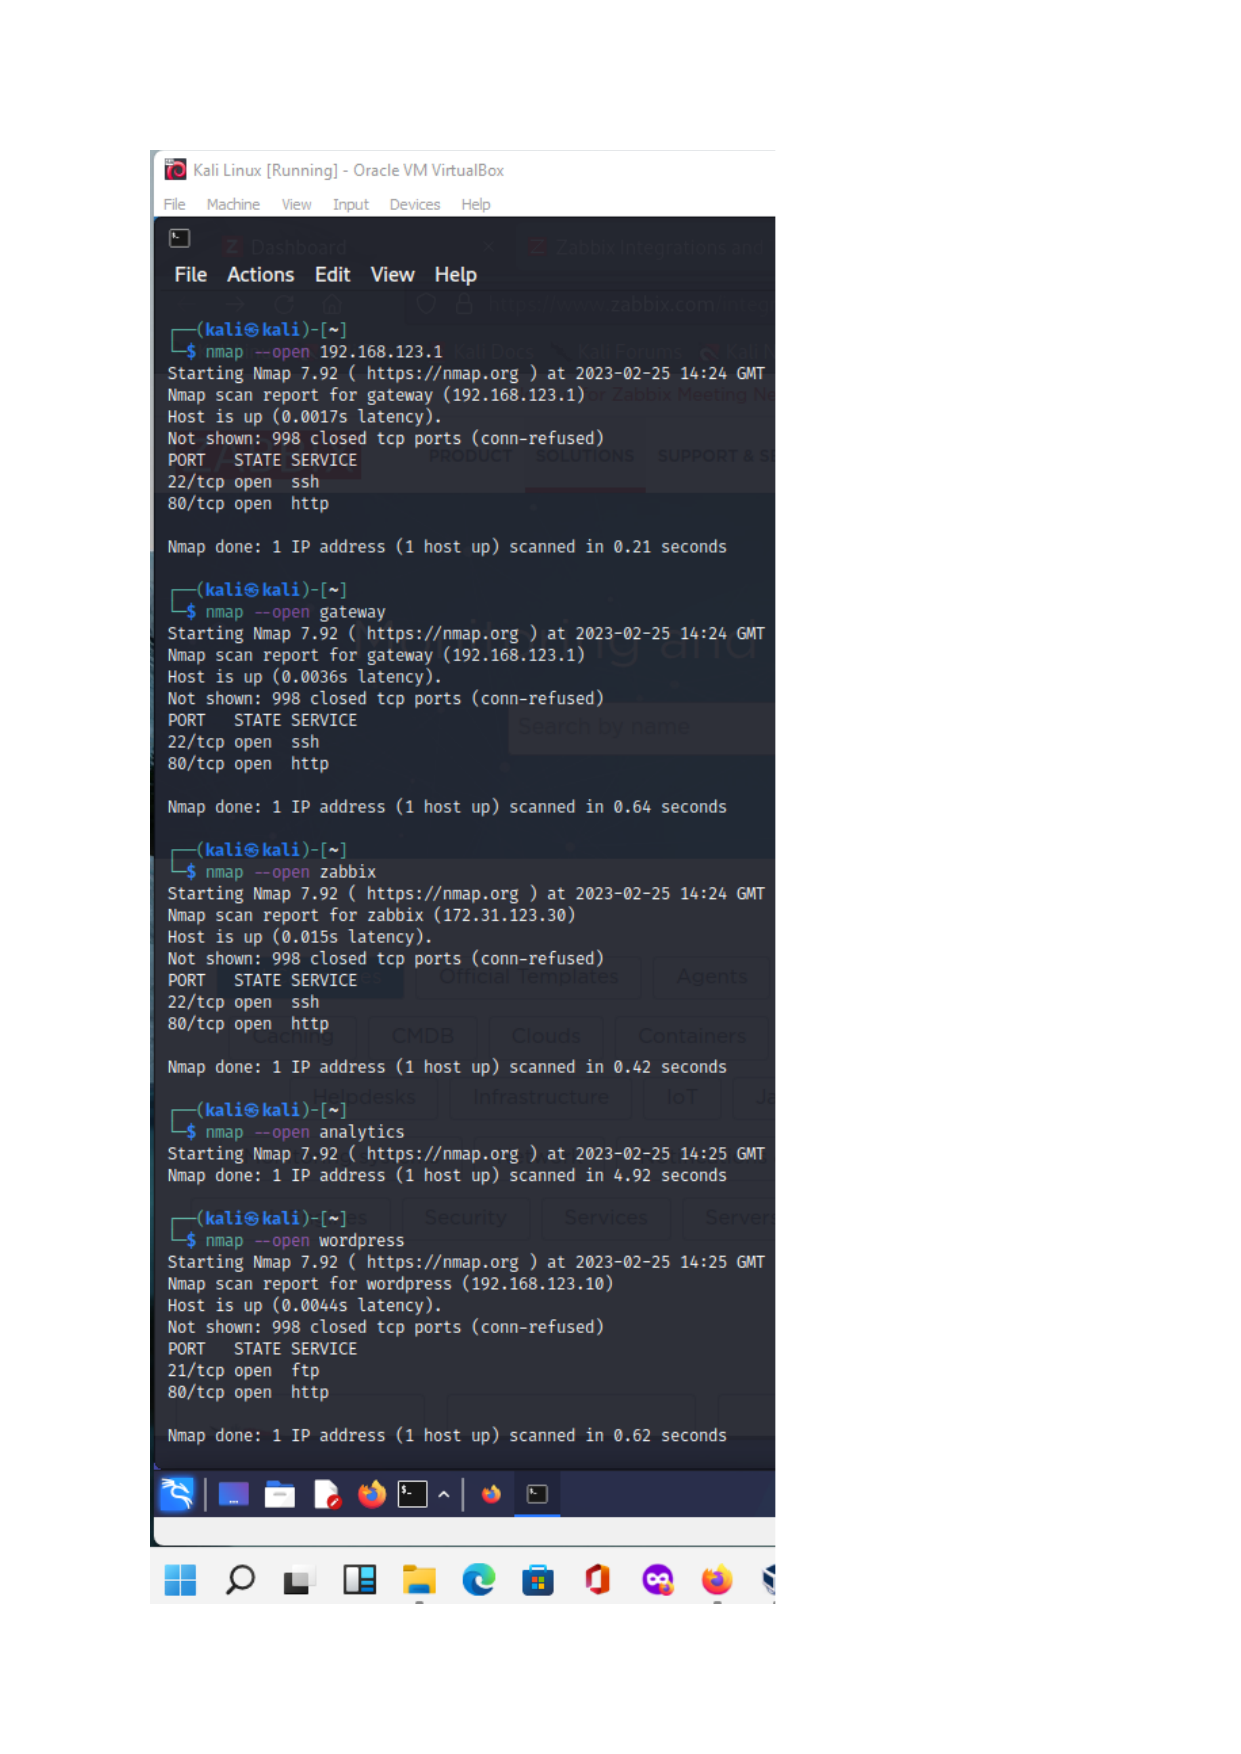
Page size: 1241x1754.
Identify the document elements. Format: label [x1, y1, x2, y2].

picture [150, 150, 776, 1604]
